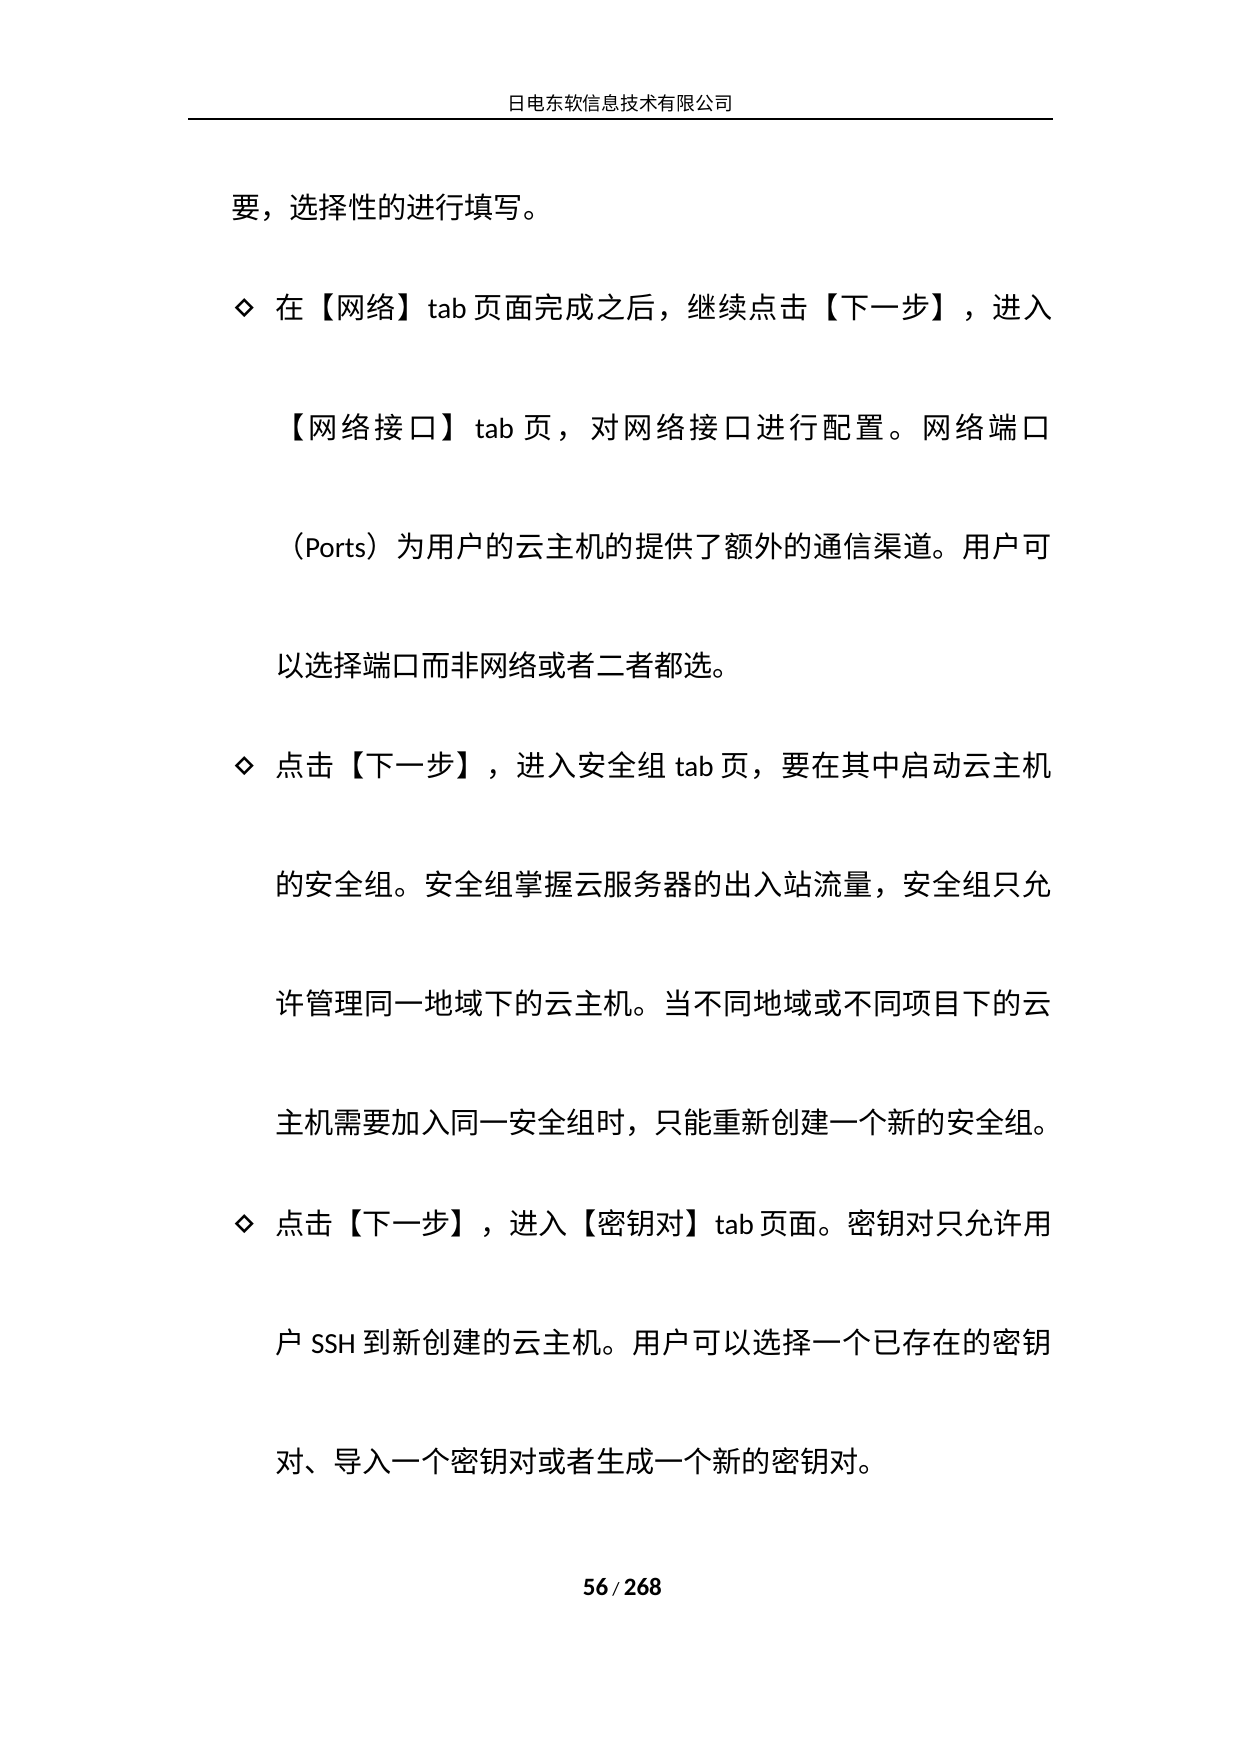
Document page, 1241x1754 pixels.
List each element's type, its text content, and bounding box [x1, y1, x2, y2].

list 点击【下一步】，进入【密钥对】tab页面。密钥对只允许用户SSH到新创建的云主机。用户可以选择一个已存在的密钥对、导入一个密钥对或者生成一个新的密钥对。 [231, 1182, 1053, 1499]
list 在【网络】tab页面完成之后，继续点击【下一步】，进入【网络接口】tab页，对网络接口进行配置。网络端口（Ports）为用户的云主机的提供了额外的通信渠道。用户可以选择端口而非网络或者二者都选。 [231, 267, 1053, 703]
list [187, 166, 1053, 245]
list 点击【下一步】，进入安全组tab页，要在其中启动云主机的安全组。安全组掌握云服务器的出入站流量，安全组只允许管理同一地域下的云主机。当不同地域或不同项目下的云主机需要加入同一安全组时，只能重新创建一个新的安全组。 [231, 724, 1053, 1161]
